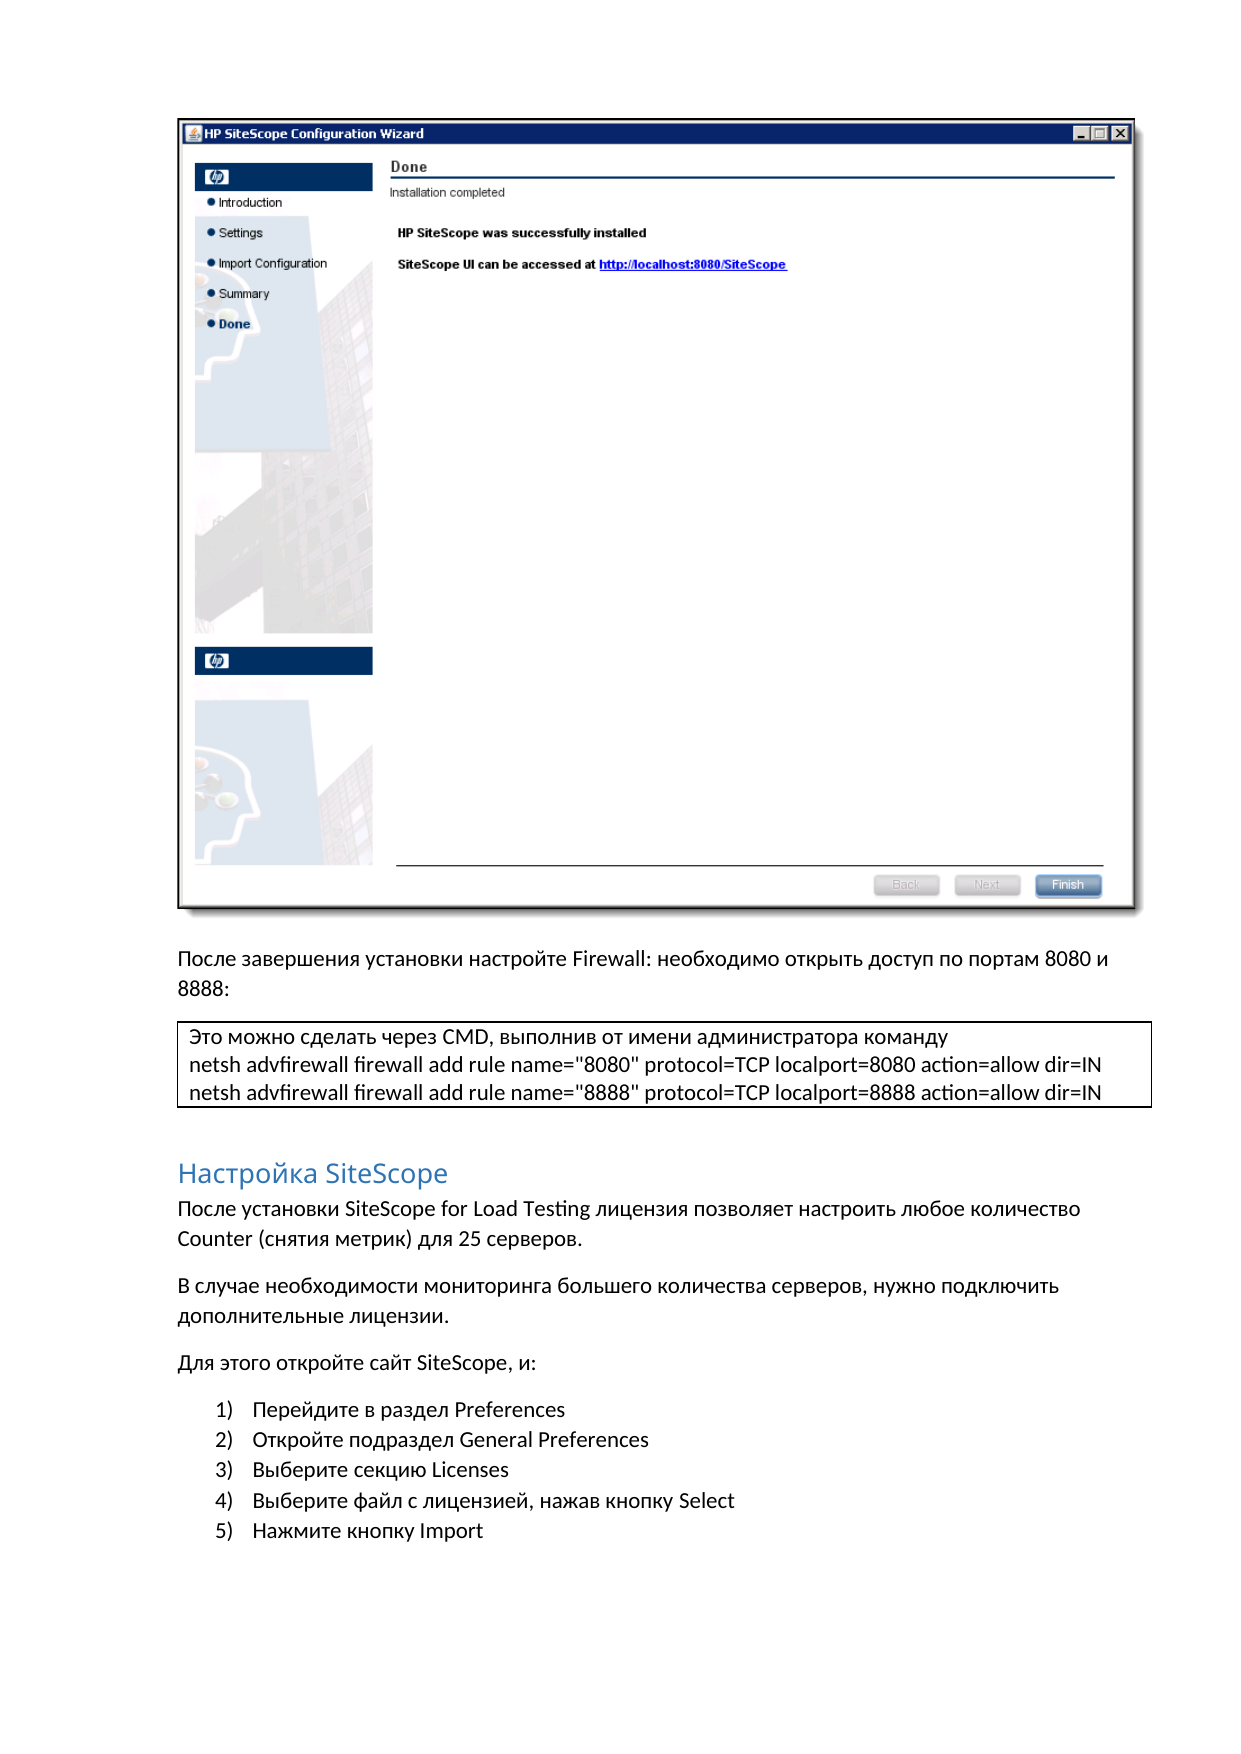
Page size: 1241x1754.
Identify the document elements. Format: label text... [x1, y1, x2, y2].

list Выберите файл с лицензией, нажав кнопку Select [215, 1486, 1152, 1514]
text После завершения установки настройте Firewall: необходимо открыть доступ по портам 8080 и 8888: [177, 944, 1152, 1002]
picture [177, 118, 1152, 926]
text В случае необходимости мониторинга большего количества серверов, нужно подключить дополнительные лицензии. [177, 1271, 1152, 1329]
list Перейдите в раздел Preferences [215, 1395, 1152, 1423]
list Выберите секцию Licenses [215, 1456, 1152, 1484]
text После установки SiteScope for Load Testing лицензия позволяет настроить любое количество Counter (снятия метрик) для 25 серверов. [177, 1194, 1152, 1252]
table_header Это можно сделать через CMD, выполнив от имени администратора команду netsh advfirewall firewall add rule name="8080" protocol=TCP localport=8080 action=allow dir=IN netsh advfirewall firewall add rule name="8888" protocol=TCP localport=8888 action=allow dir=IN [178, 1023, 1151, 1106]
text Для этого откройте сайт SiteScope, и: [177, 1348, 1152, 1376]
list Нажмите кнопку Import [215, 1516, 1152, 1544]
subtitle Настройка SiteScope [177, 1154, 1152, 1191]
list Откройте подраздел General Preferences [215, 1425, 1152, 1453]
